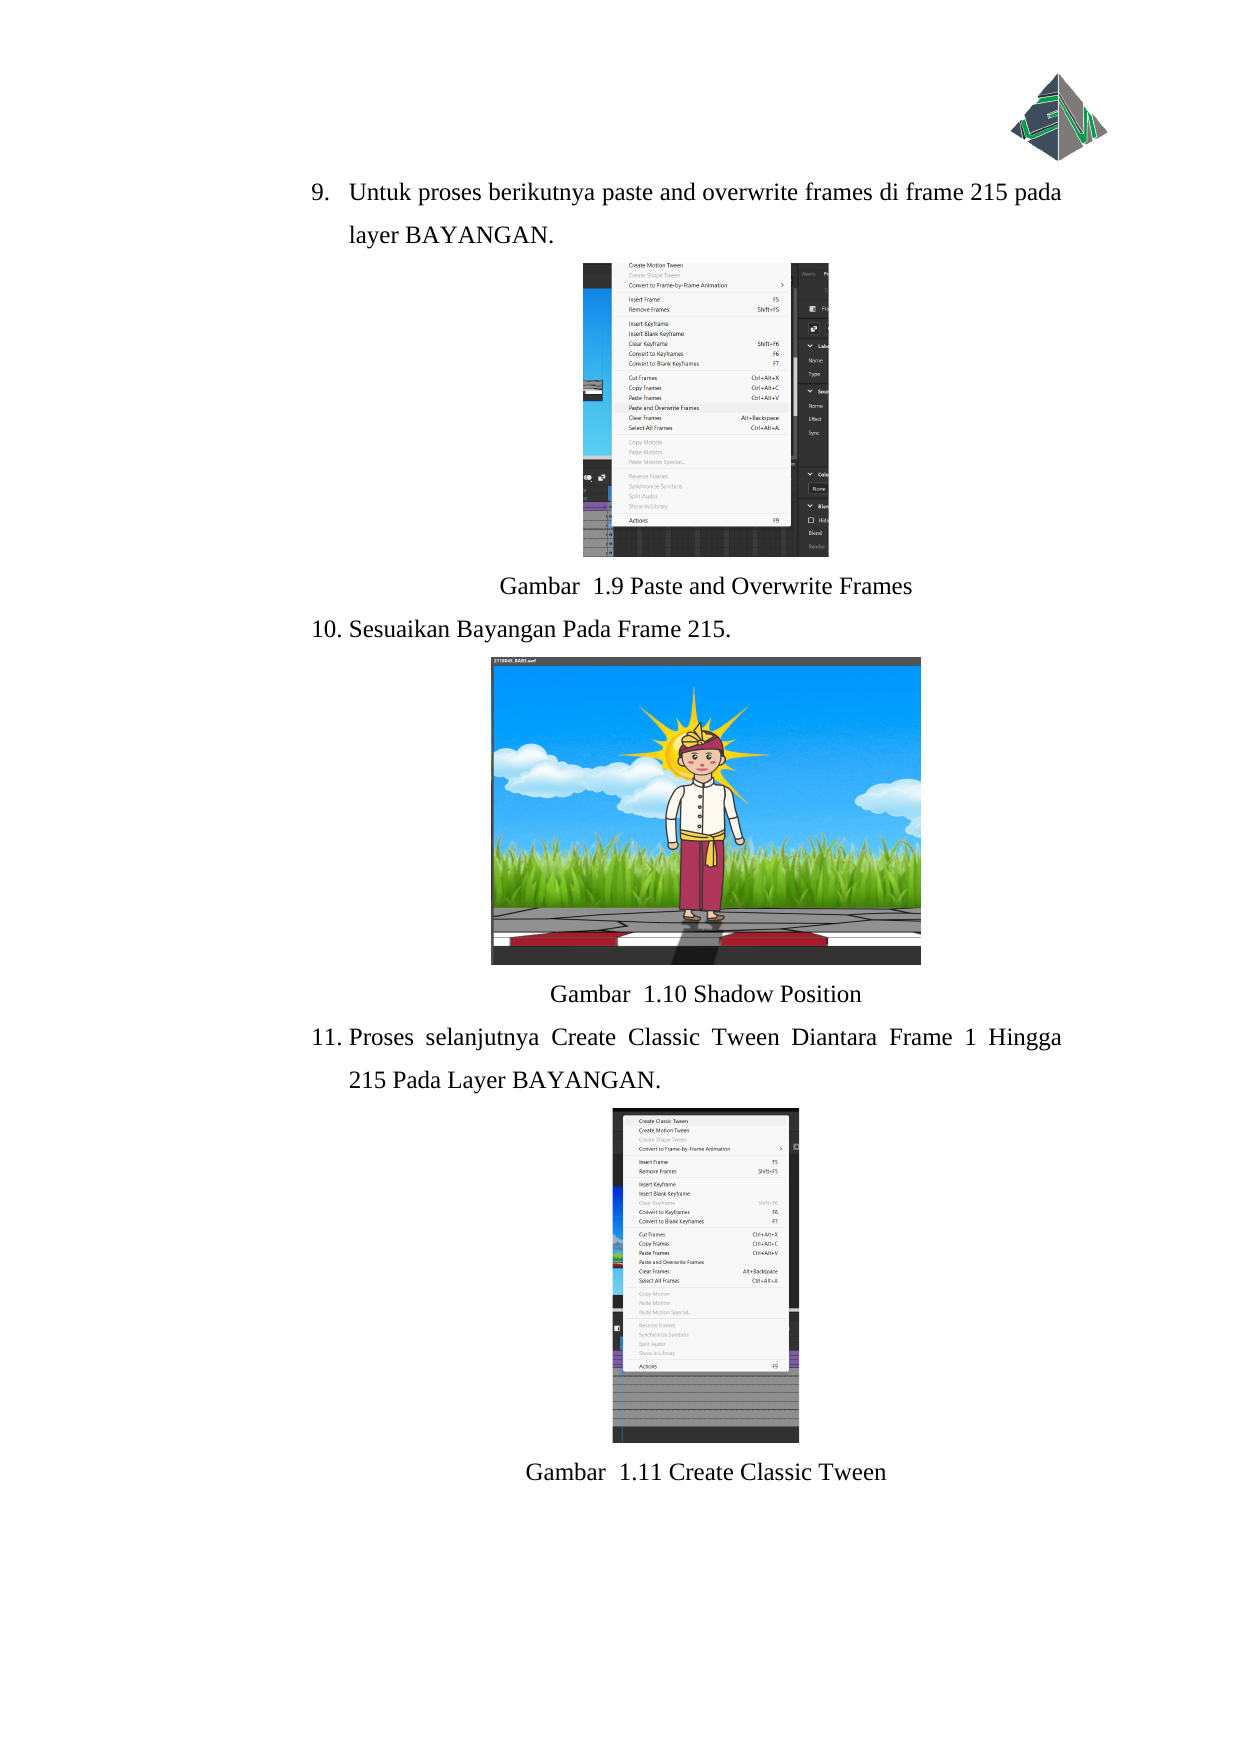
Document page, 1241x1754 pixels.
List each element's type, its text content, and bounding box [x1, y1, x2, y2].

list Sesuaikan Bayangan Pada Frame 215. [311, 614, 1063, 643]
subtitle 1.9 Paste and Overwrite Frames [349, 571, 1063, 600]
list Proses selanjutnya Create Classic Tween Diantara Frame 1 Hingga 215 Pada Layer BAYANGAN. [311, 1022, 1063, 1094]
subtitle 1.10 Shadow Position [349, 979, 1063, 1008]
picture [612, 1108, 800, 1443]
picture [583, 263, 829, 557]
picture [491, 657, 921, 965]
subtitle 1.11 Create Classic Tween [349, 1457, 1063, 1486]
picture [1010, 73, 1108, 161]
list Untuk proses berikutnya paste and overwrite frames di frame 215 pada layer BAYANGAN. [311, 177, 1063, 249]
